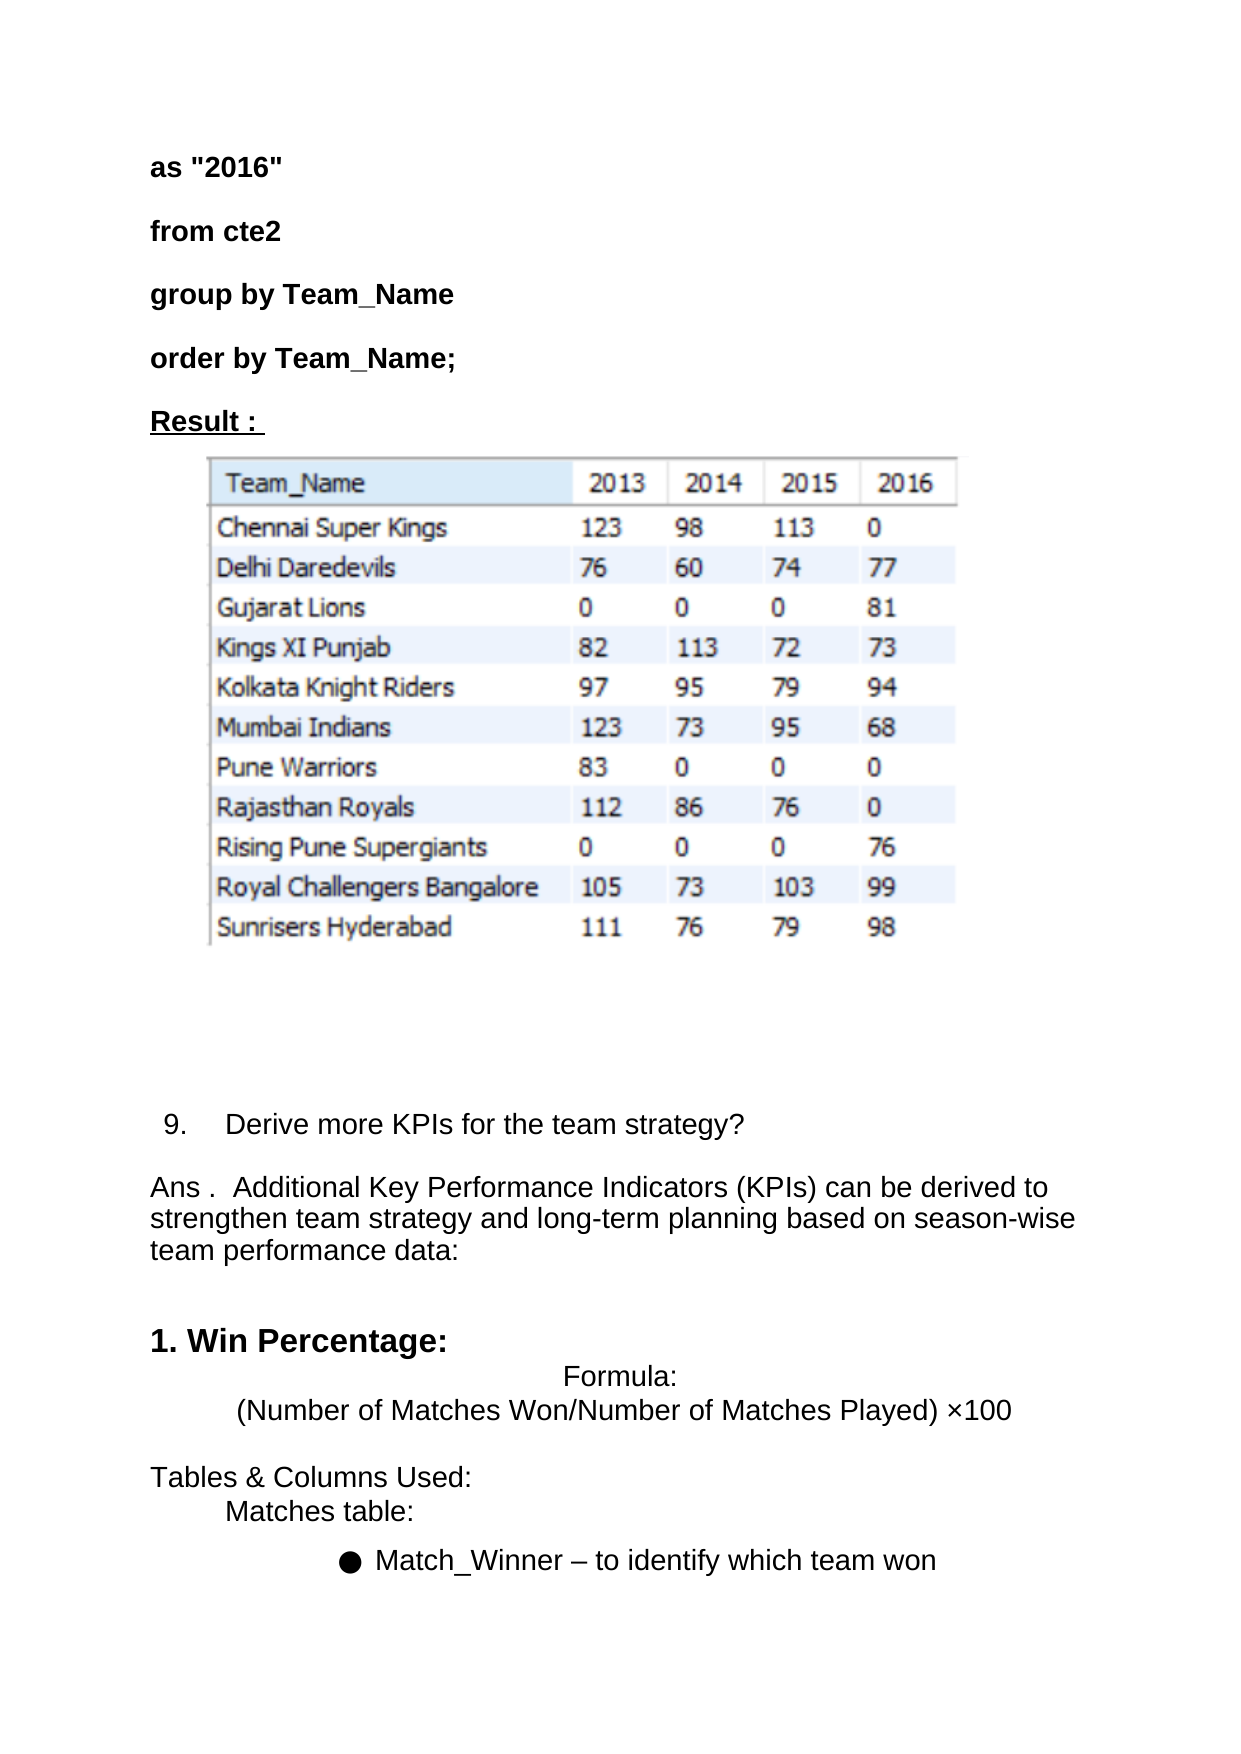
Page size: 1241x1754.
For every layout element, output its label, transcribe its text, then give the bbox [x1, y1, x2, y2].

text Matches table: [225, 1494, 1090, 1527]
text Ans . Additional Key Performance Indicators (KPIs) can be derived to strengthen team strategy and long-term planning based on season-wise team performance data: [150, 1172, 1090, 1267]
picture [206, 456, 969, 960]
list Match_Winner – to identify which team won [337, 1527, 1090, 1587]
text from cte2 [150, 213, 1090, 247]
text order by Team_Name; [150, 341, 1090, 374]
text Tables & Columns Used: [150, 1460, 1090, 1494]
text Formula: [150, 1359, 1090, 1393]
text Result : [150, 404, 1090, 438]
text (Number of Matches Won/Number of Matches Played​) ×100 [150, 1393, 1090, 1427]
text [150, 150, 1090, 183]
text 1. Win Percentage: [150, 1321, 1090, 1359]
list Derive more KPIs for the team strategy? [187, 1109, 1090, 1141]
text group by Team_Name [150, 277, 1090, 311]
